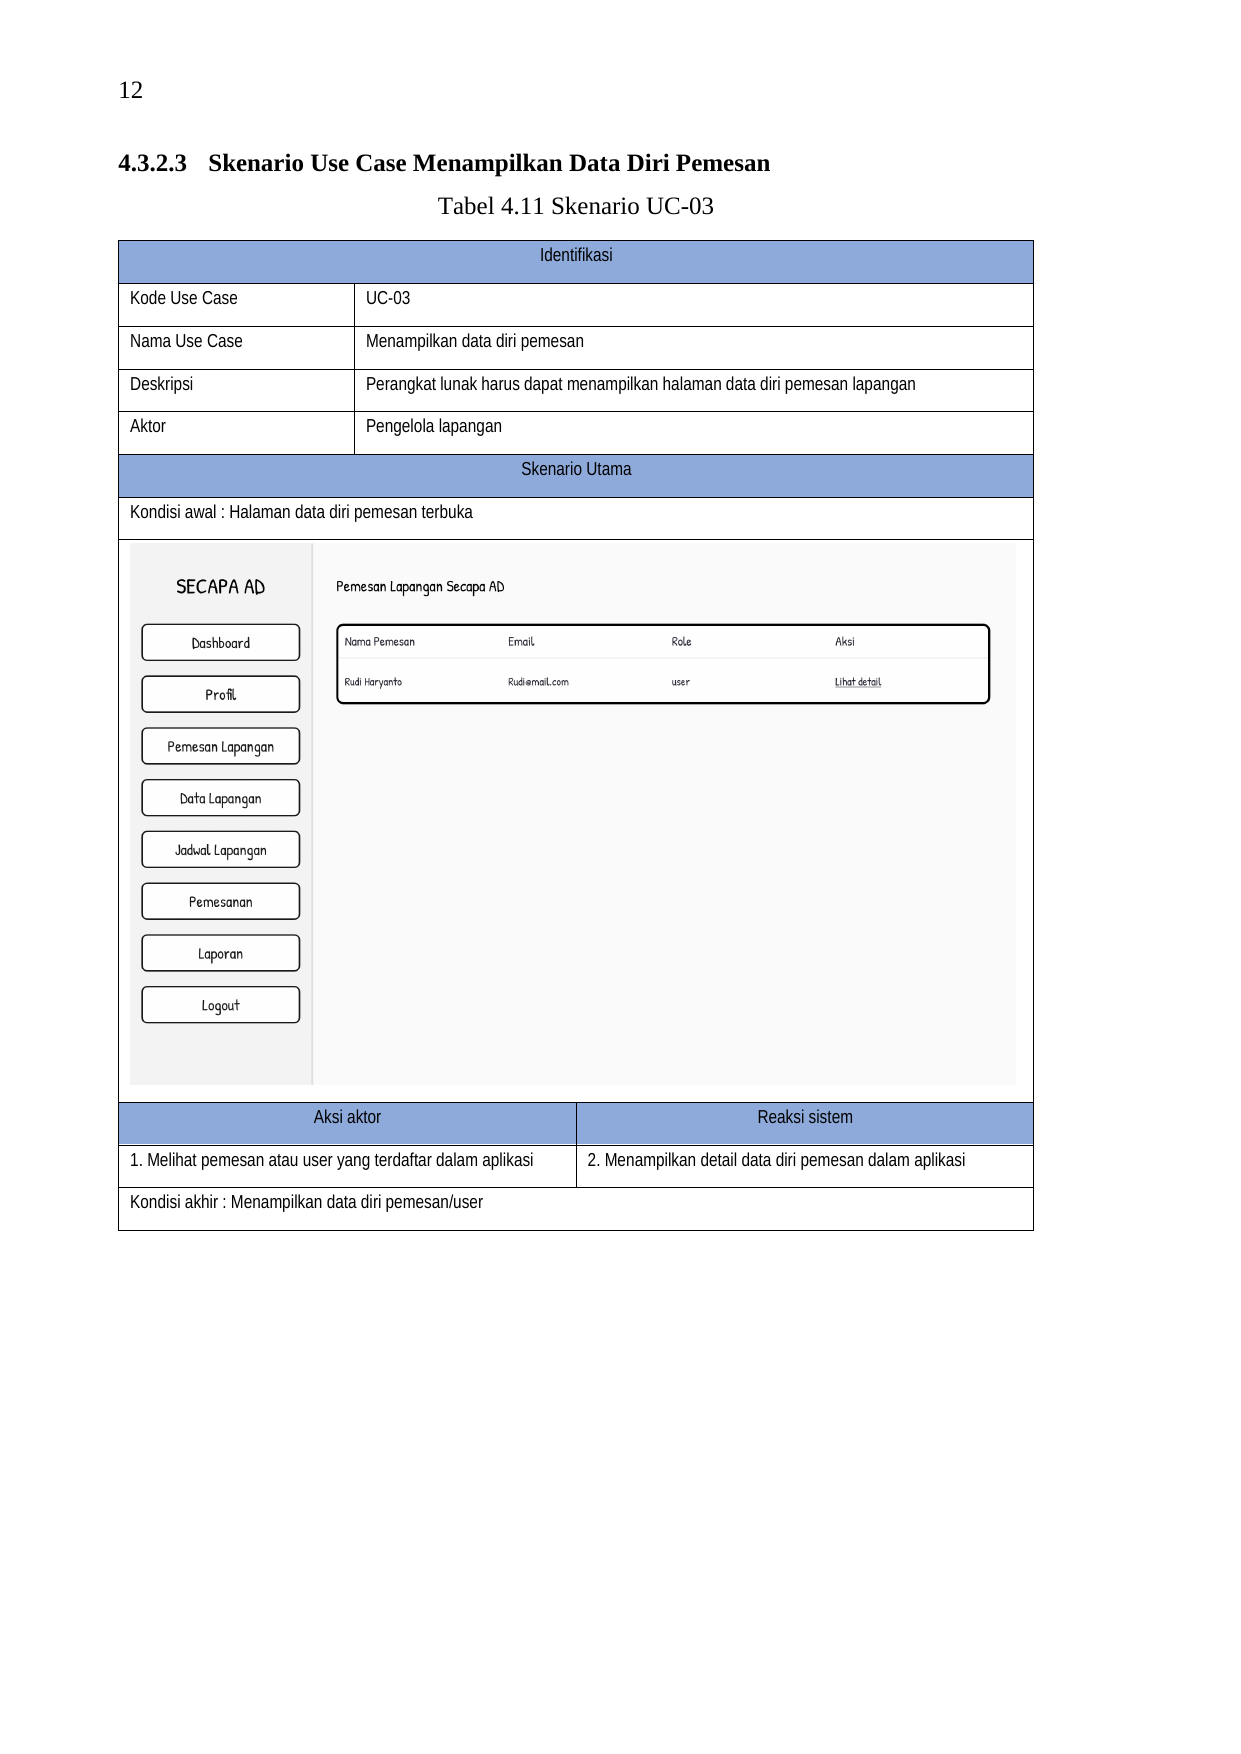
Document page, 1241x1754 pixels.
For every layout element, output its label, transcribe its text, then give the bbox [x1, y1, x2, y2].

table_cell Menampilkan data diri pemesan [355, 327, 1033, 368]
table_cell Pengelola lapangan [355, 412, 1033, 454]
table_cell Aksi aktor [119, 1103, 576, 1144]
table_cell Aktor [119, 412, 354, 454]
table_cell Kode Use Case [119, 284, 354, 326]
table_cell [119, 540, 1033, 1102]
table_cell Reaksi sistem [577, 1103, 1033, 1144]
table_cell Skenario Utama [119, 455, 1033, 497]
table_cell Nama Use Case [119, 327, 354, 368]
picture [129, 543, 1016, 1085]
table_cell UC-03 [355, 284, 1033, 326]
table_cell Kondisi awal : Halaman data diri pemesan terbuka [119, 498, 1033, 539]
table_header Identifikasi [119, 241, 1033, 283]
subtitle Skenario Use Case Menampilkan Data Diri Pemesan [118, 148, 1033, 176]
table_cell Perangkat lunak harus dapat menampilkan halaman data diri pemesan lapangan [355, 370, 1033, 411]
table_cell 1. Melihat pemesan atau user yang terdaftar dalam aplikasi [119, 1146, 576, 1187]
table_cell Kondisi akhir : Menampilkan data diri pemesan/user [119, 1188, 1033, 1230]
table_cell Deskripsi [119, 370, 354, 411]
table_cell 2. Menampilkan detail data diri pemesan dalam aplikasi [577, 1146, 1033, 1187]
